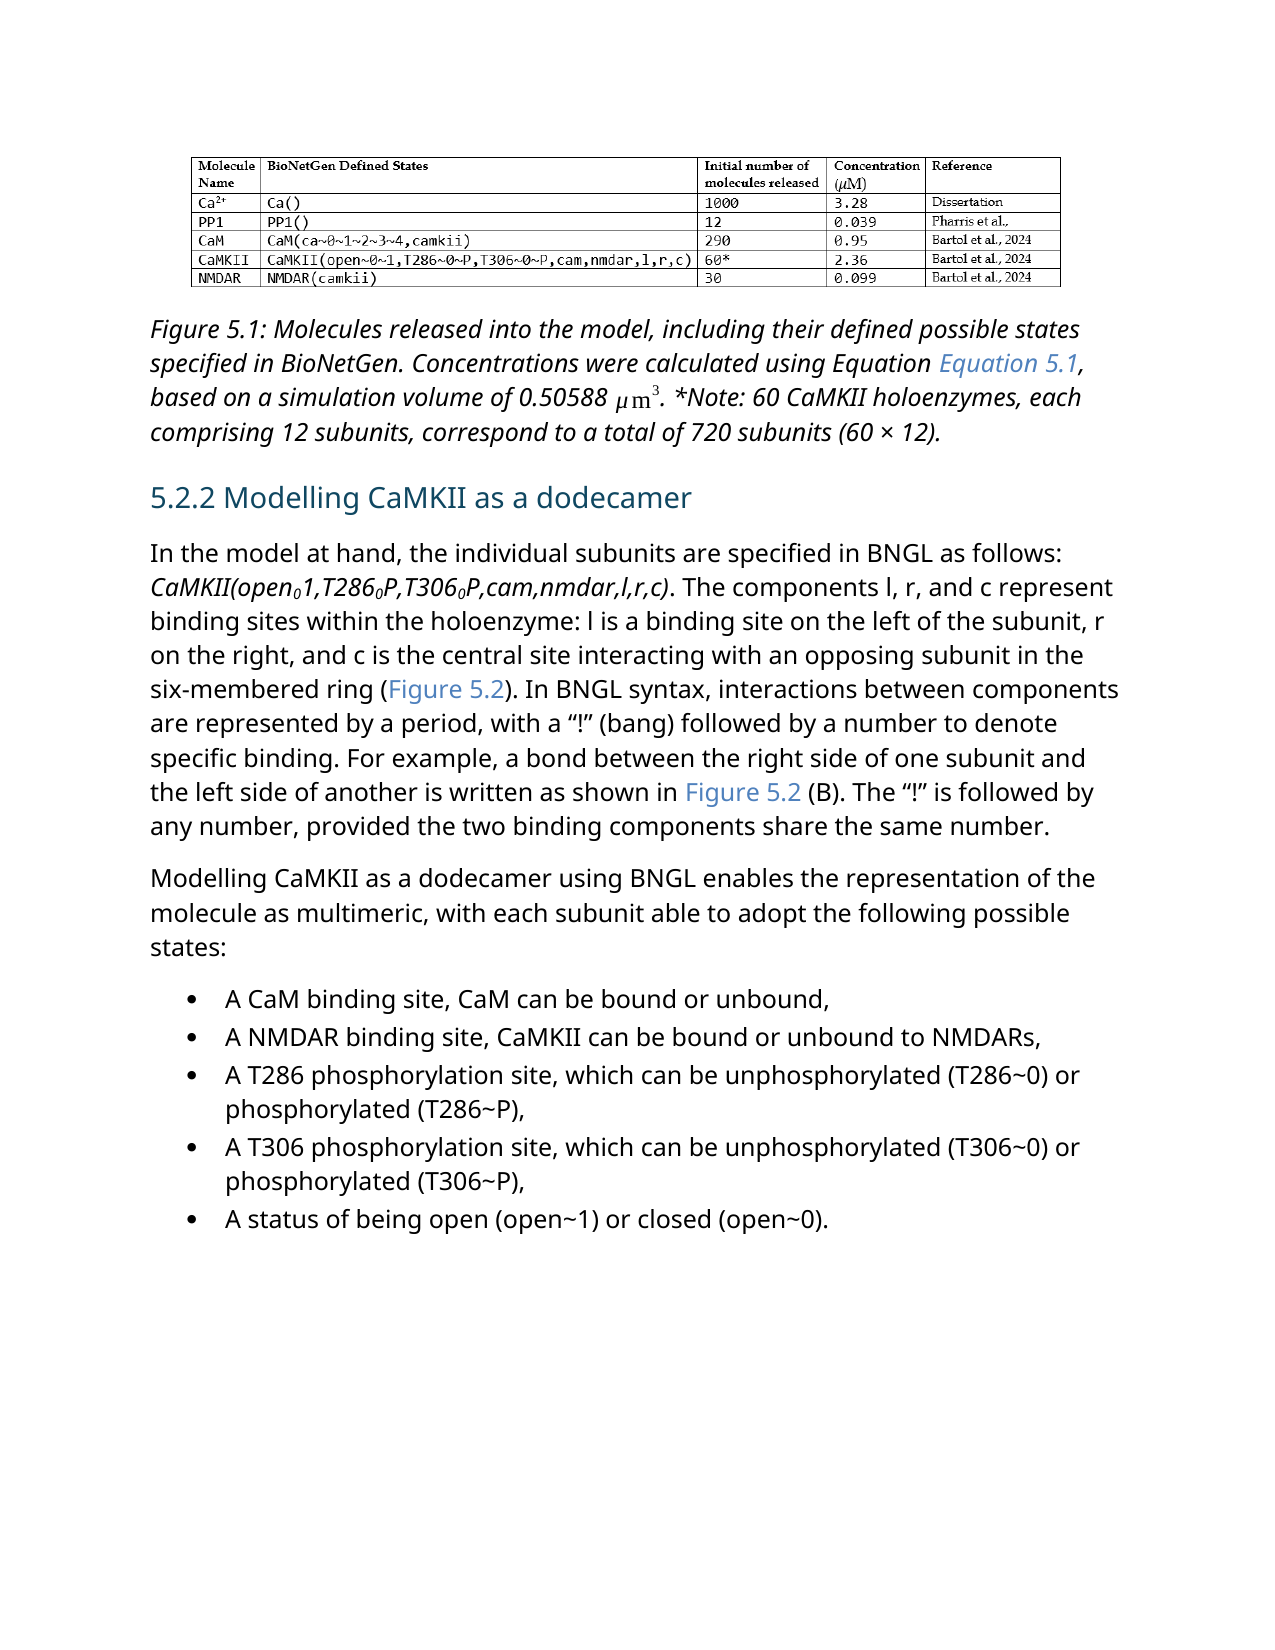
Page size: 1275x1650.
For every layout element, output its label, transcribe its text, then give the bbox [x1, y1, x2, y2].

picture [188, 153, 1064, 292]
text In the model at hand, the individual subunits are specified in BNGL as follows: CaMKII(open01,T2860P,T3060P,cam,nmdar,l,r,c). The components l, r, and c represent binding sites within the holoenzyme: l is a binding site on the left of the subunit, r on the right, and c is the central site interacting with an opposing subunit in the six-membered ring (Figure 5.2). In BNGL syntax, interactions between components are represented by a period, with a “!” (bang) followed by a number to denote specific binding. For example, a bond between the right side of one subunit and the left side of another is written as shown in Figure 5.2 (B). The “!” is followed by any number, provided the two binding components share the same number. [150, 536, 1125, 842]
table_header Figure 5.1: Molecules released into the model, including their defined possible states specified in BioNetGen. Concentrations were calculated using Equation Equation 5.1, based on a simulation volume of 0.50588 . *Note: 60 CaMKII holoenzymes, each comprising 12 subunits, correspond to a total of 720 subunits (60 × 12). [139, 150, 1114, 461]
text Modelling CaMKII as a dodecamer using BNGL enables the representation of the molecule as multimeric, with each subunit able to adopt the following possible states: [150, 861, 1125, 963]
list A T286 phosphorylation site, which can be unphosphorylated (T286~0) or phosphorylated (T286~P), [187, 1058, 1125, 1126]
list A CaM binding site, CaM can be bound or unbound, [187, 982, 1125, 1016]
subtitle 5.2.2 Modelling CaMKII as a dodecamer [150, 477, 1125, 517]
list A T306 phosphorylation site, which can be unphosphorylated (T306~0) or phosphorylated (T306~P), [187, 1129, 1125, 1198]
list A NMDAR binding site, CaMKII can be bound or unbound to NMDARs, [187, 1020, 1125, 1054]
list A status of being open (open~1) or closed (open~0). [187, 1201, 1125, 1236]
